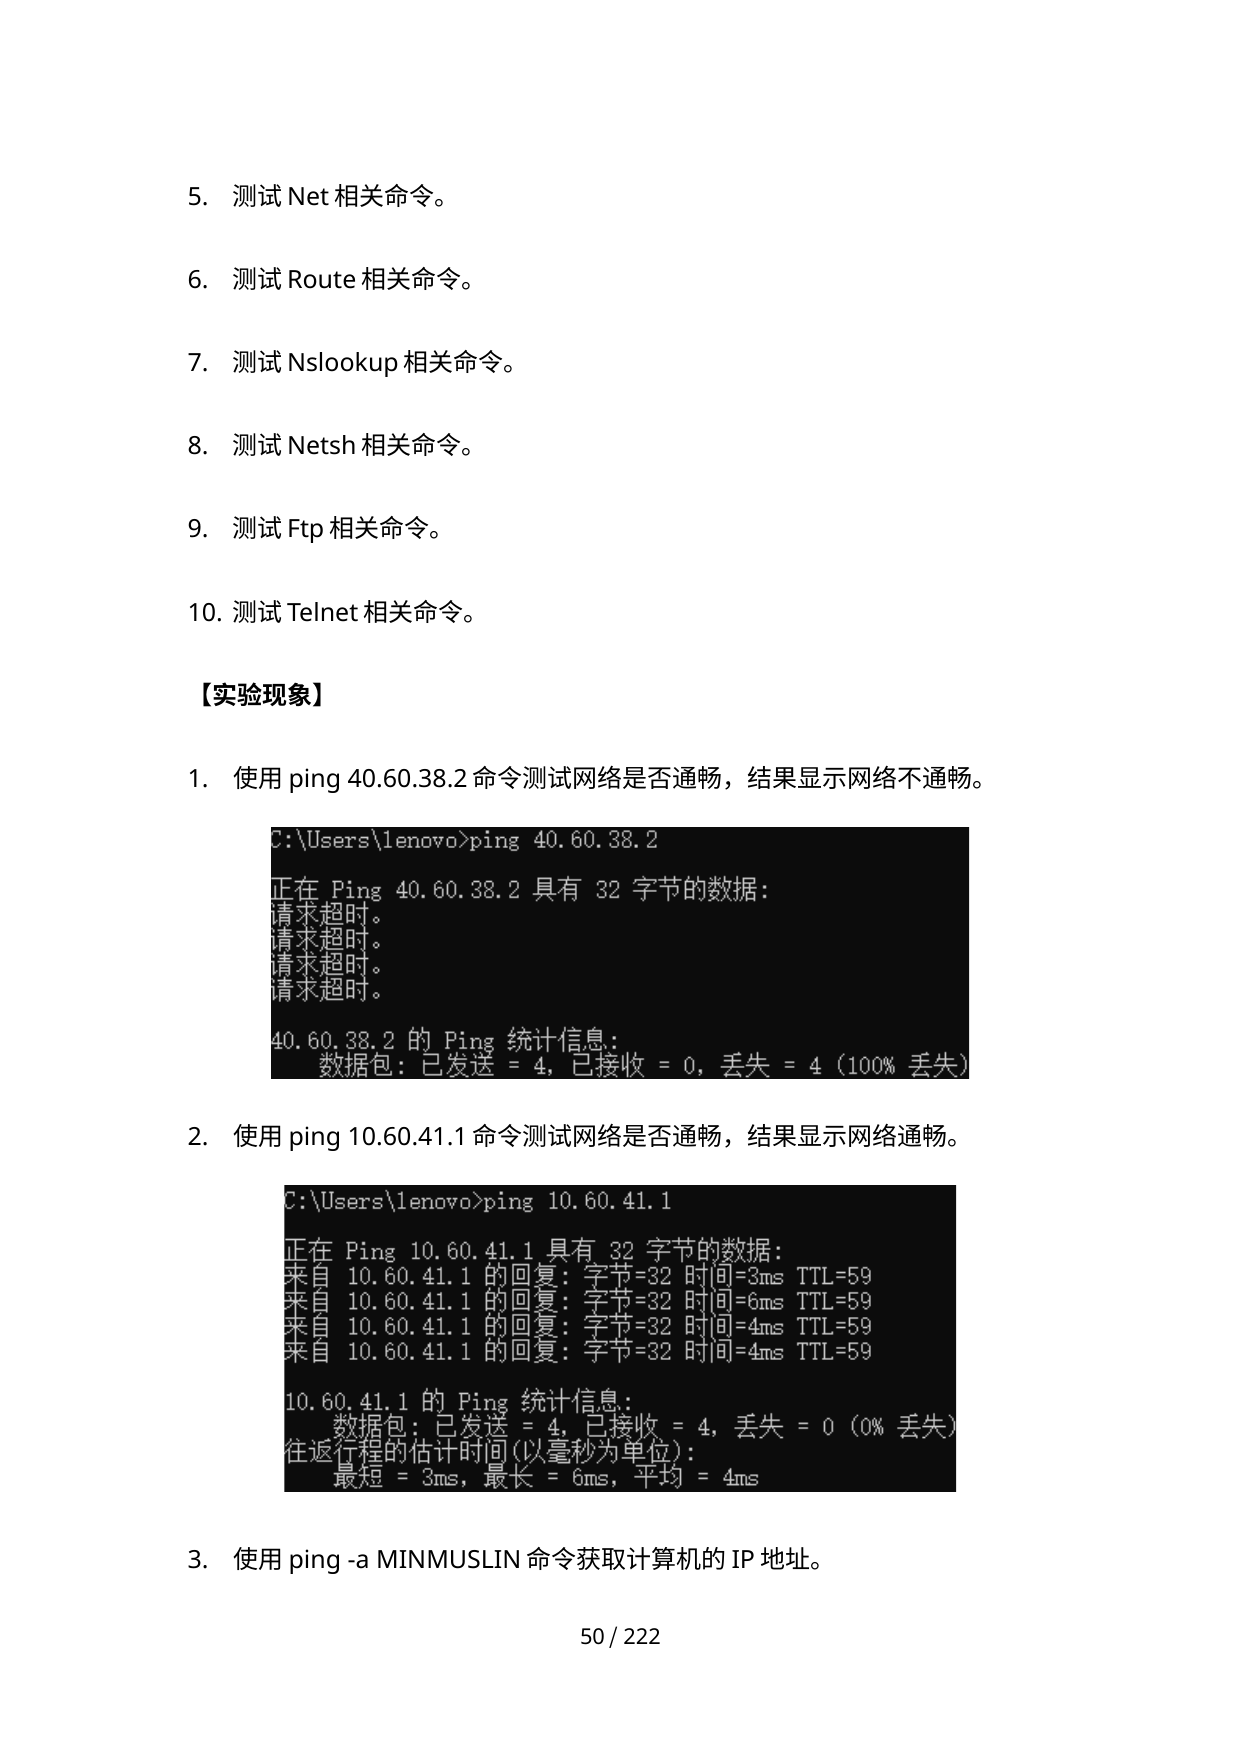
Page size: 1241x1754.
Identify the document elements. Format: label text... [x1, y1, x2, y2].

list 使用ping -a MINMUSLIN命令获取计算机的IP地址。 [187, 1525, 1053, 1590]
list 测试Telnet相关命令。 [187, 578, 1053, 643]
list 测试Ftp相关命令。 [187, 494, 1053, 559]
text 【实验现象】 [187, 661, 1053, 726]
list 使用ping 40.60.38.2命令测试网络是否通畅，结果显示网络不通畅。 [187, 744, 1053, 809]
list 使用ping 10.60.41.1命令测试网络是否通畅，结果显示网络通畅。 [187, 1102, 1053, 1167]
list 测试Route相关命令。 [187, 245, 1053, 310]
picture [284, 1185, 957, 1492]
list 测试Nslookup相关命令。 [187, 328, 1053, 393]
list 测试Net相关命令。 [187, 162, 1053, 227]
list 测试Netsh相关命令。 [187, 411, 1053, 476]
picture [271, 827, 970, 1079]
